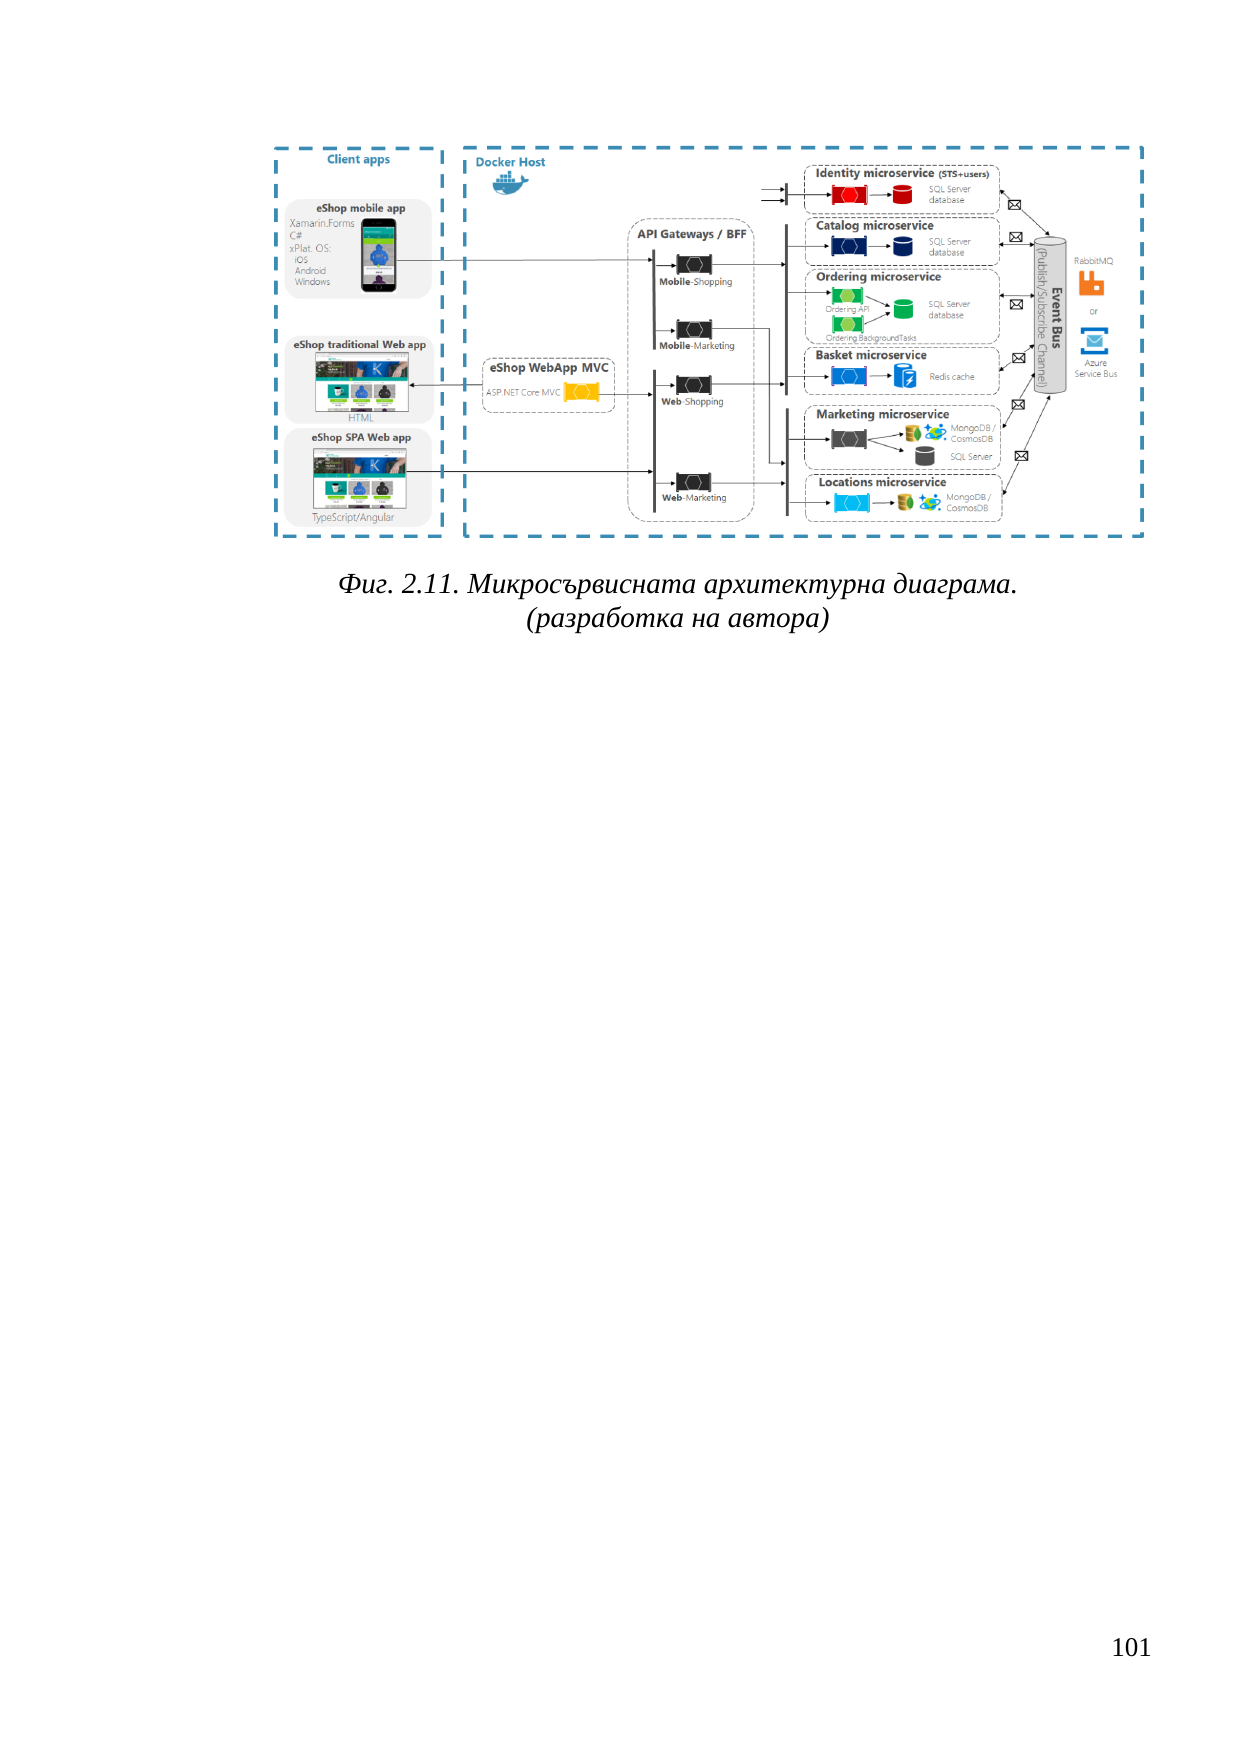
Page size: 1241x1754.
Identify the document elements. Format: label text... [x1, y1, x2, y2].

picture [265, 143, 1147, 542]
title Фиг. 2.11. Mикросървисната архитектурна диаграма. (разработка на автора) [266, 566, 1092, 633]
